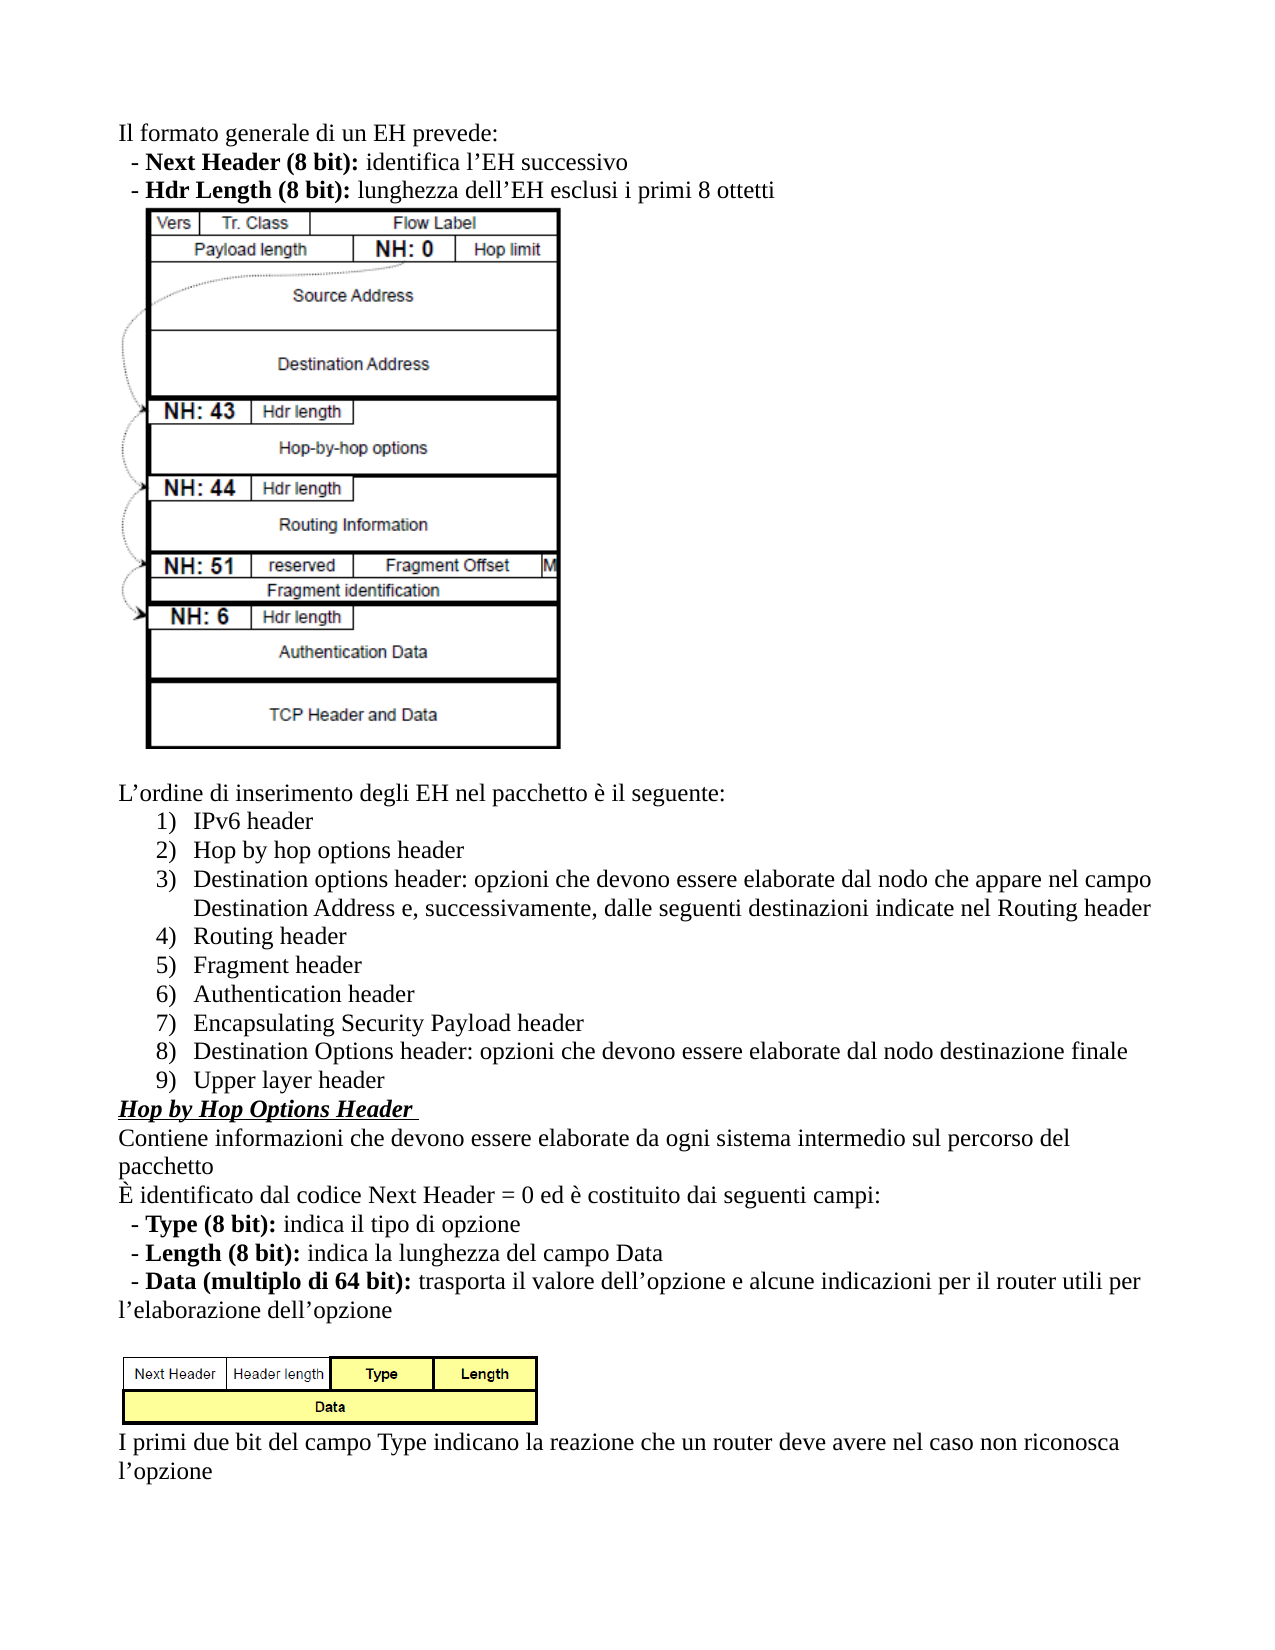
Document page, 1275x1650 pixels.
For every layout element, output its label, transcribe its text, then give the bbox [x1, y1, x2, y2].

text - Next Header (8 bit): identifica l’EH successivo [118, 147, 1157, 176]
list Encapsulating Security Payload header [156, 1008, 1157, 1036]
text - Hdr Length (8 bit): lunghezza dell’EH esclusi i primi 8 ottetti [118, 176, 1157, 204]
text I primi due bit del campo Type indicano la reazione che un router deve avere nel caso non riconosca l’opzione [118, 1427, 1157, 1484]
text - Type (8 bit): indica il tipo di opzione [118, 1209, 1157, 1238]
list Upper layer header [156, 1065, 1157, 1094]
list Fragment header [156, 950, 1157, 979]
picture [118, 204, 561, 749]
list Hop by hop options header [156, 835, 1157, 864]
list Destination Options header: opzioni che devono essere elaborate dal nodo destinazione finale [156, 1036, 1157, 1065]
picture [118, 1352, 542, 1427]
text Contiene informazioni che devono essere elaborate da ogni sistema intermedio sul percorso del pacchetto [118, 1123, 1157, 1180]
text Il formato generale di un EH prevede: [118, 118, 1157, 147]
list Destination options header: opzioni che devono essere elaborate dal nodo che appare nel campo Destination Address e, successivamente, dalle seguenti destinazioni indicate nel Routing header [156, 864, 1157, 921]
list Authentication header [156, 979, 1157, 1008]
text - Length (8 bit): indica la lunghezza del campo Data [118, 1238, 1157, 1266]
text È identificato dal codice Next Header = 0 ed è costituito dai seguenti campi: [118, 1180, 1157, 1209]
text L’ordine di inserimento degli EH nel pacchetto è il seguente: [118, 778, 1157, 806]
text - Data (multiplo di 64 bit): trasporta il valore dell’opzione e alcune indicazioni per il router utili per l’elaborazione dell’opzione [118, 1266, 1157, 1324]
list Routing header [156, 921, 1157, 950]
text Hop by Hop Options Header [118, 1094, 1157, 1123]
list IPv6 header [156, 806, 1157, 835]
